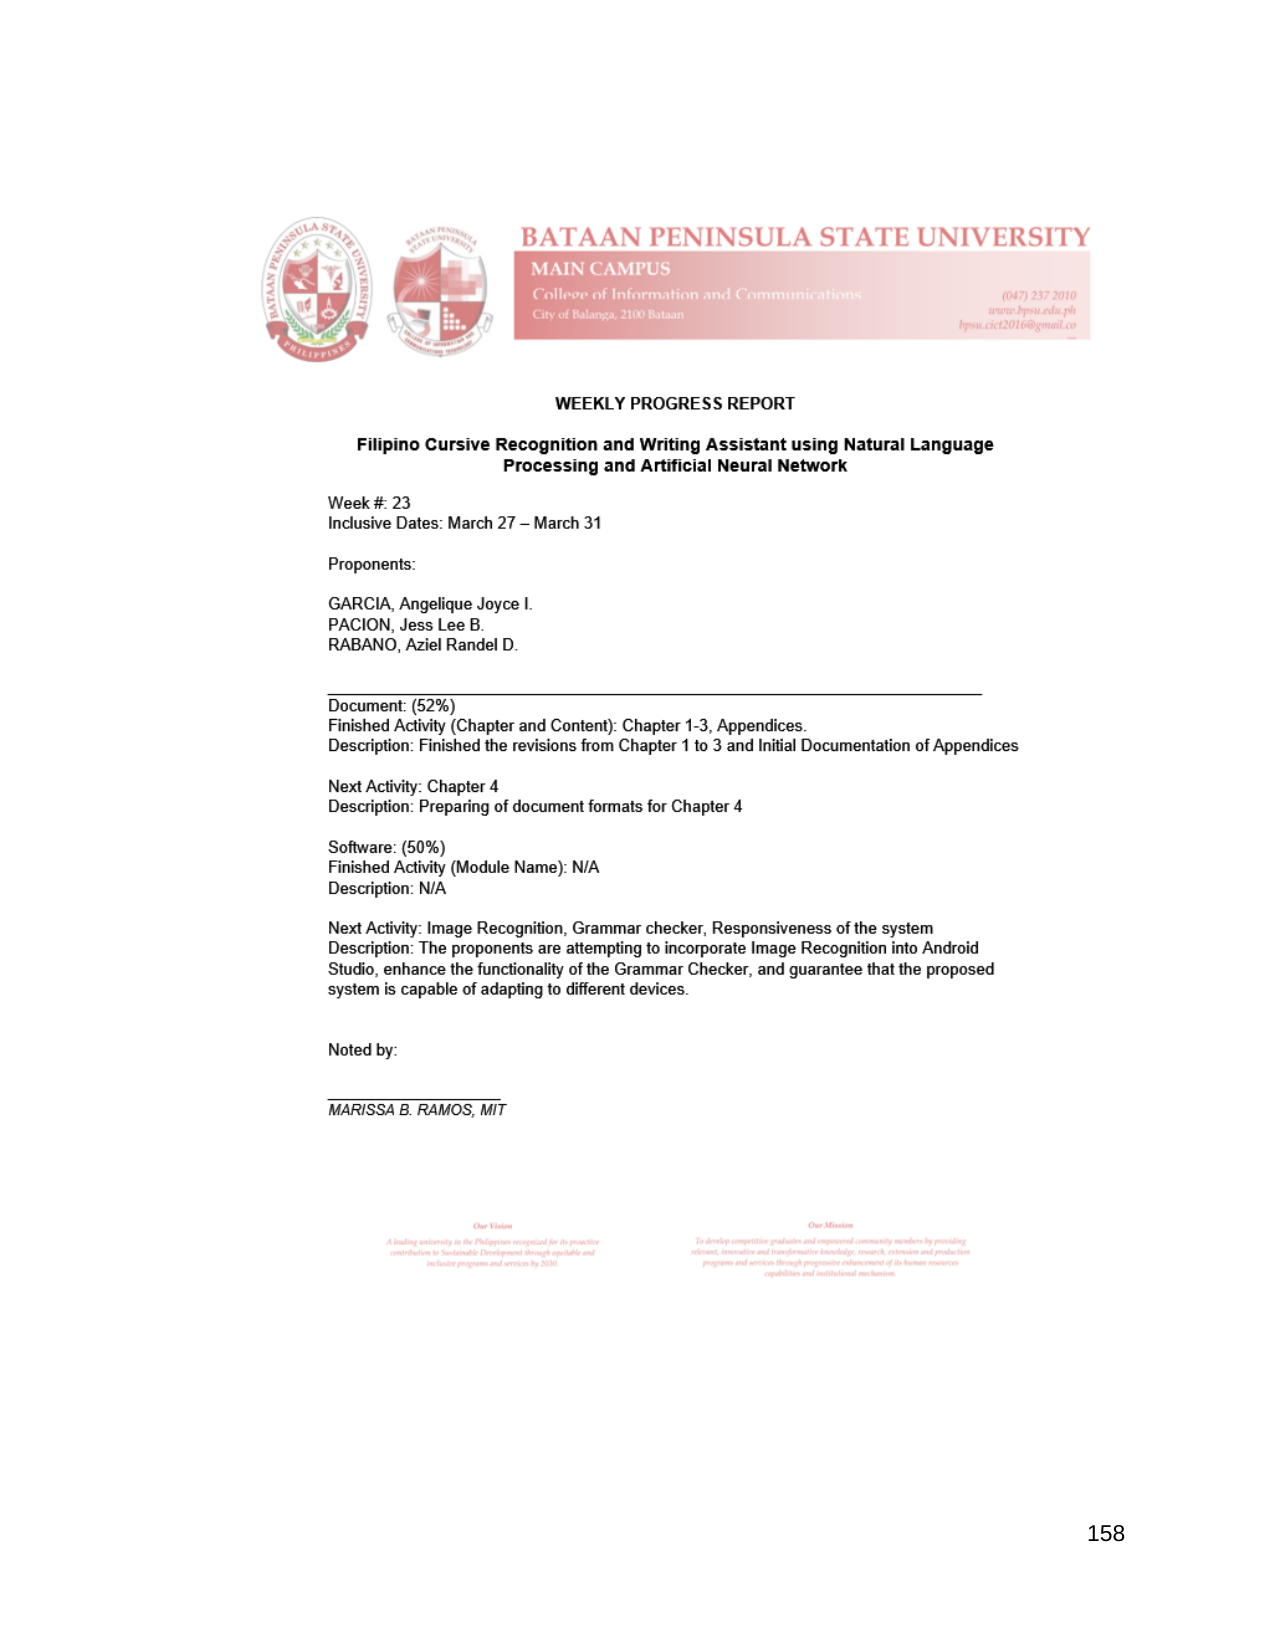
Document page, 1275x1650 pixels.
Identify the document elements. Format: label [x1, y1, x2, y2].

picture [225, 176, 1125, 1324]
